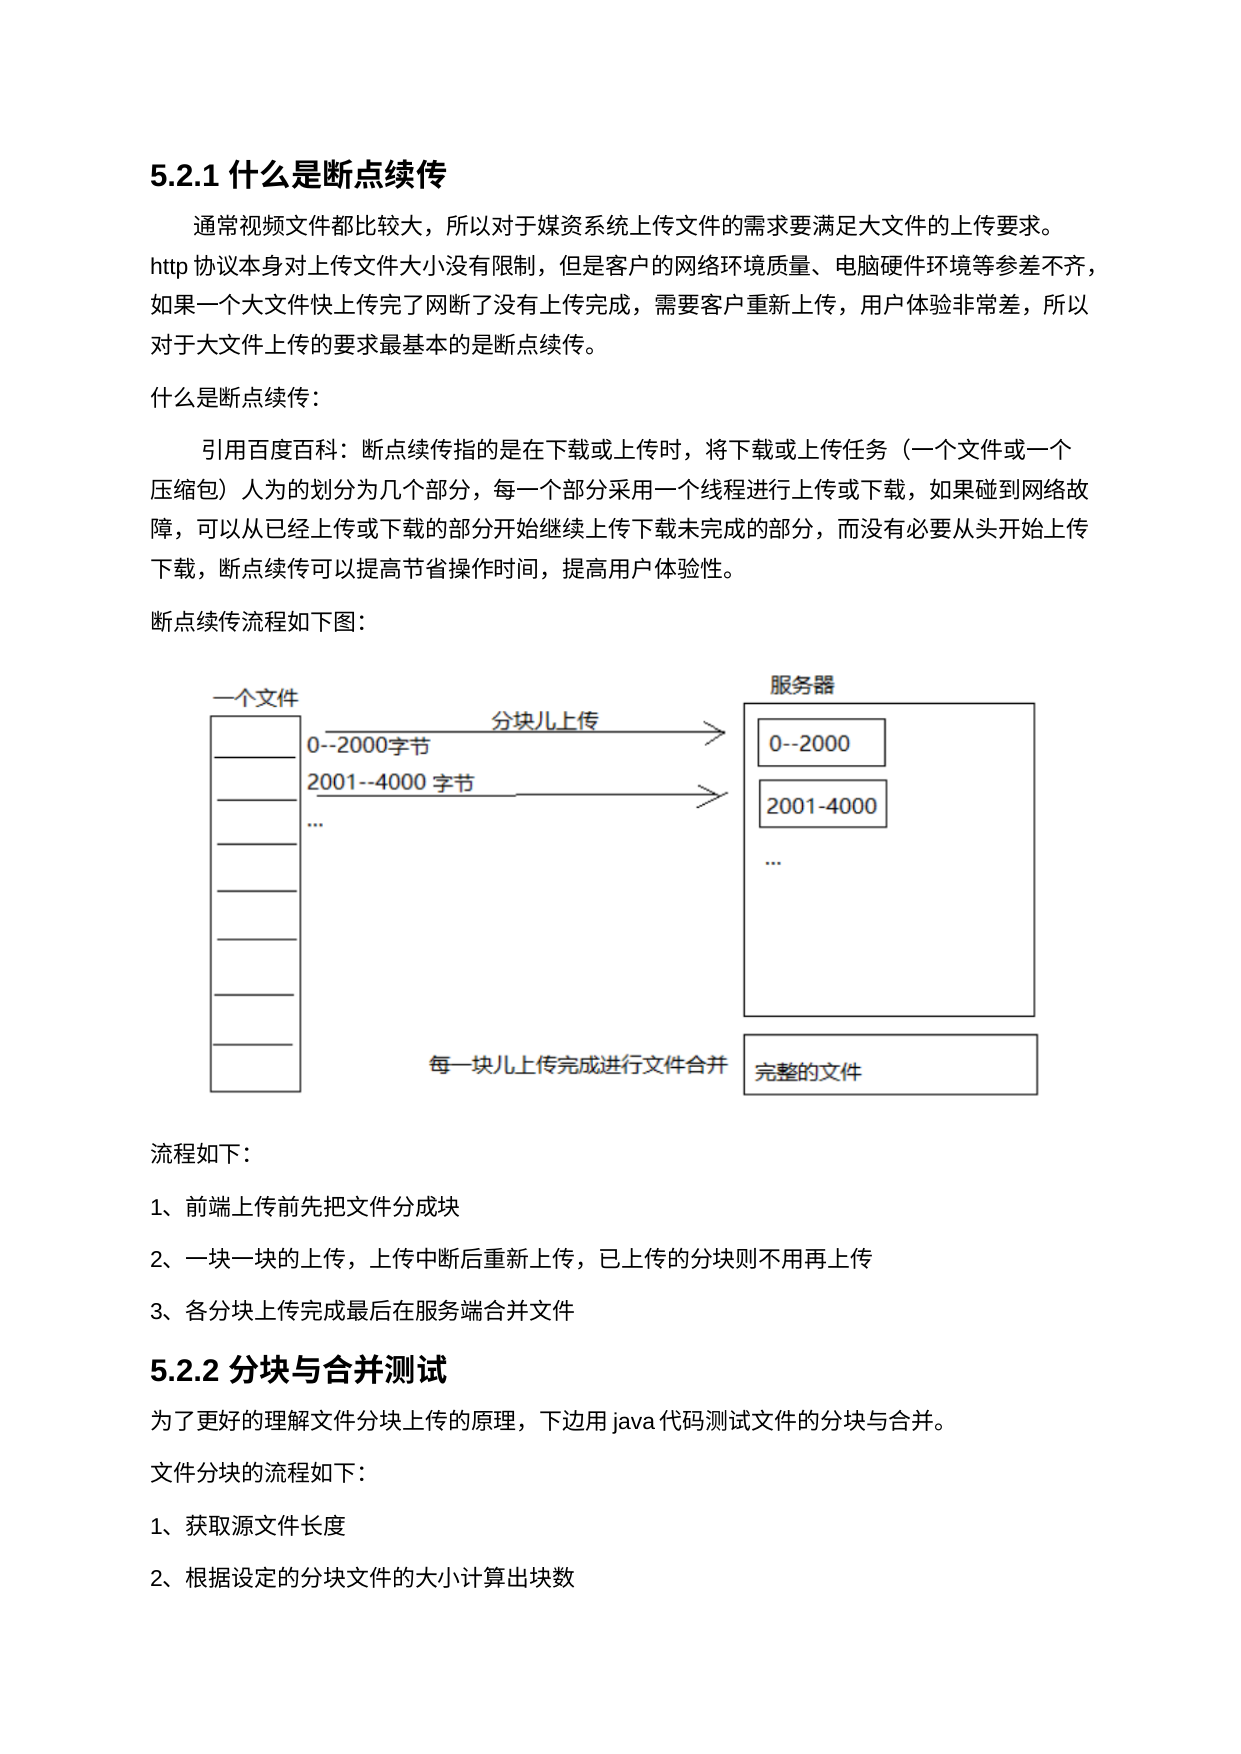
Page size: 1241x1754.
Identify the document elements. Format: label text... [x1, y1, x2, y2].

text 2、一块一块的上传，上传中断后重新上传，已上传的分块则不用再上传 [150, 1241, 1090, 1274]
text 引用百度百科：断点续传指的是在下载或上传时，将下载或上传任务（一个文件或一个压缩包）人为的划分为几个部分，每一个部分采用一个线程进行上传或下载，如果碰到网络故障，可以从已经上传或下载的部分开始继续上传下载未完成的部分，而没有必要从头开始上传下载，断点续传可以提高节省操作时间，提高用户体验性。 [150, 432, 1090, 584]
text 1、获取源文件长度 [150, 1508, 1090, 1541]
text 3、各分块上传完成最后在服务端合并文件 [150, 1293, 1090, 1326]
text 什么是断点续传： [150, 379, 1090, 413]
picture [177, 655, 1064, 1119]
text 1、前端上传前先把文件分成块 [150, 1188, 1090, 1222]
text 通常视频文件都比较大，所以对于媒资系统上传文件的需求要满足大文件的上传要求。http协议本身对上传文件大小没有限制，但是客户的网络环境质量、电脑硬件环境等参差不齐，如果一个大文件快上传完了网断了没有上传完成，需要客户重新上传，用户体验非常差，所以对于大文件上传的要求最基本的是断点续传。 [150, 208, 1090, 360]
text 文件分块的流程如下： [150, 1455, 1090, 1488]
text 为了更好的理解文件分块上传的原理，下边用java代码测试文件的分块与合并。 [150, 1403, 1090, 1436]
text 2、根据设定的分块文件的大小计算出块数 [150, 1560, 1090, 1593]
text 流程如下： [150, 1136, 1090, 1169]
text 断点续传流程如下图： [150, 603, 1090, 637]
